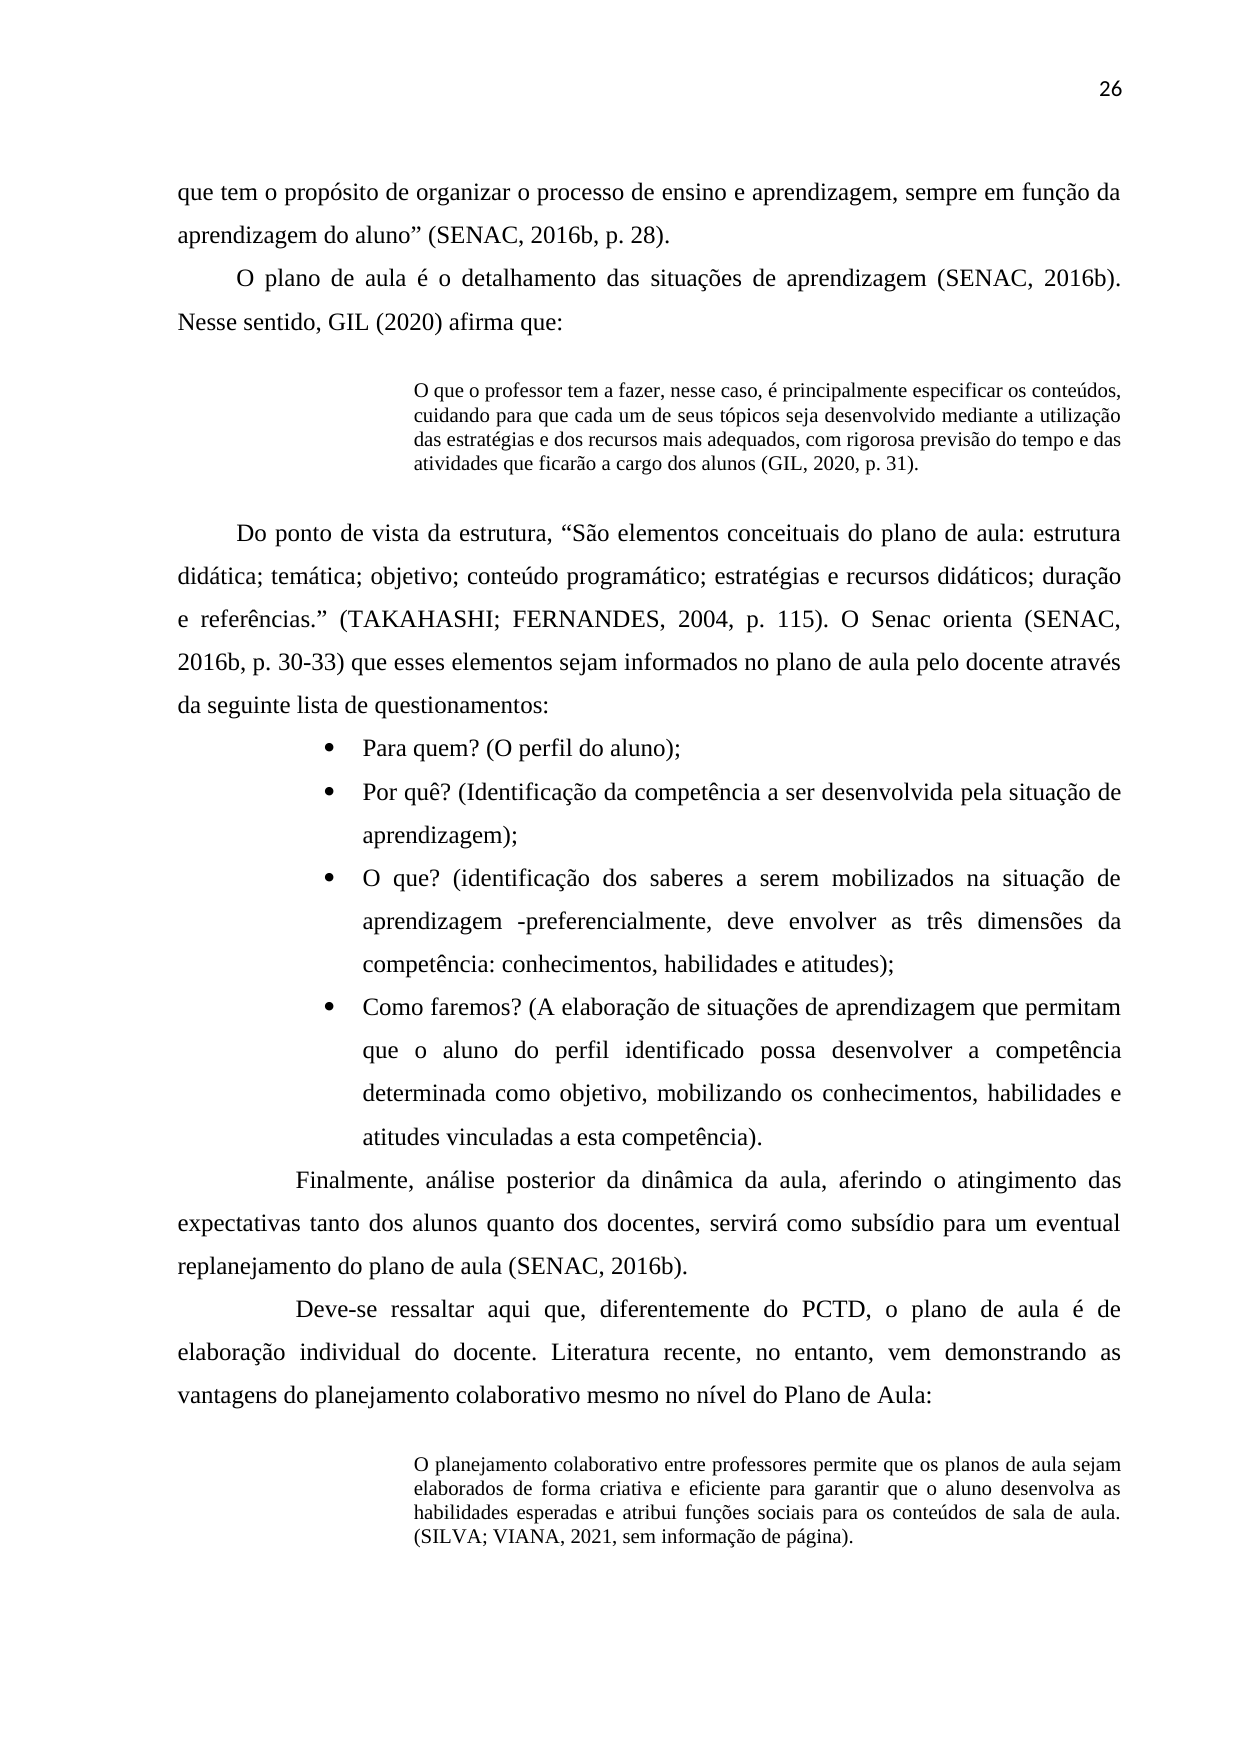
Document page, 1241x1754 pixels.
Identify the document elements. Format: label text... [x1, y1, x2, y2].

text O plano de aula é o detalhamento das situações de aprendizagem (SENAC, 2016b). Nesse sentido, GIL (2020) afirma que: [177, 263, 1122, 335]
text O planejamento colaborativo entre professores permite que os planos de aula sejam elaborados de forma criativa e eficiente para garantir que o aluno desenvolva as habilidades esperadas e atribui funções sociais para os conteúdos de sala de aula. (SILVA; VIANA, 2021, sem informação de página). [413, 1423, 1122, 1548]
text O que o professor tem a fazer, nesse caso, é principalmente especificar os conteúdos, cuidando para que cada um de seus tópicos seja desenvolvido mediante a utilização das estratégias e dos recursos mais adequados, com rigorosa previsão do tempo e das atividades que ficarão a cargo dos alunos (GIL, 2020, p. 31). [413, 350, 1122, 475]
list O que? (identificação dos saberes a serem mobilizados na situação de aprendizagem -preferencialmente, deve envolver as três dimensões da competência: conhecimentos, habilidades e atitudes); [325, 863, 1122, 978]
text Deve-se ressaltar aqui que, diferentemente do PCTD, o plano de aula é de elaboração individual do docente. Literatura recente, no entanto, vem demonstrando as vantagens do planejamento colaborativo mesmo no nível do Plano de Aula: [177, 1294, 1122, 1409]
text Do ponto de vista da estrutura, “São elementos conceituais do plano de aula: estrutura didática; temática; objetivo; conteúdo programático; estratégias e recursos didáticos; duração e referências.” (TAKAHASHI; FERNANDES, 2004, p. 115). O Senac orienta (SENAC, 2016b, p. 30-33) que esses elementos sejam informados no plano de aula pelo docente através da seguinte lista de questionamentos: [177, 518, 1122, 719]
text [177, 177, 1122, 249]
list Por quê? (Identificação da competência a ser desenvolvida pela situação de aprendizagem); [325, 777, 1122, 848]
list Para quem? (O perfil do aluno); [325, 733, 1122, 762]
text Finalmente, análise posterior da dinâmica da aula, aferindo o atingimento das expectativas tanto dos alunos quanto dos docentes, servirá como subsídio para um eventual replanejamento do plano de aula (SENAC, 2016b). [177, 1165, 1122, 1280]
list Como faremos? (A elaboração de situações de aprendizagem que permitam que o aluno do perfil identificado possa desenvolver a competência determinada como objetivo, mobilizando os conhecimentos, habilidades e atitudes vinculadas a esta competência). [325, 992, 1122, 1150]
